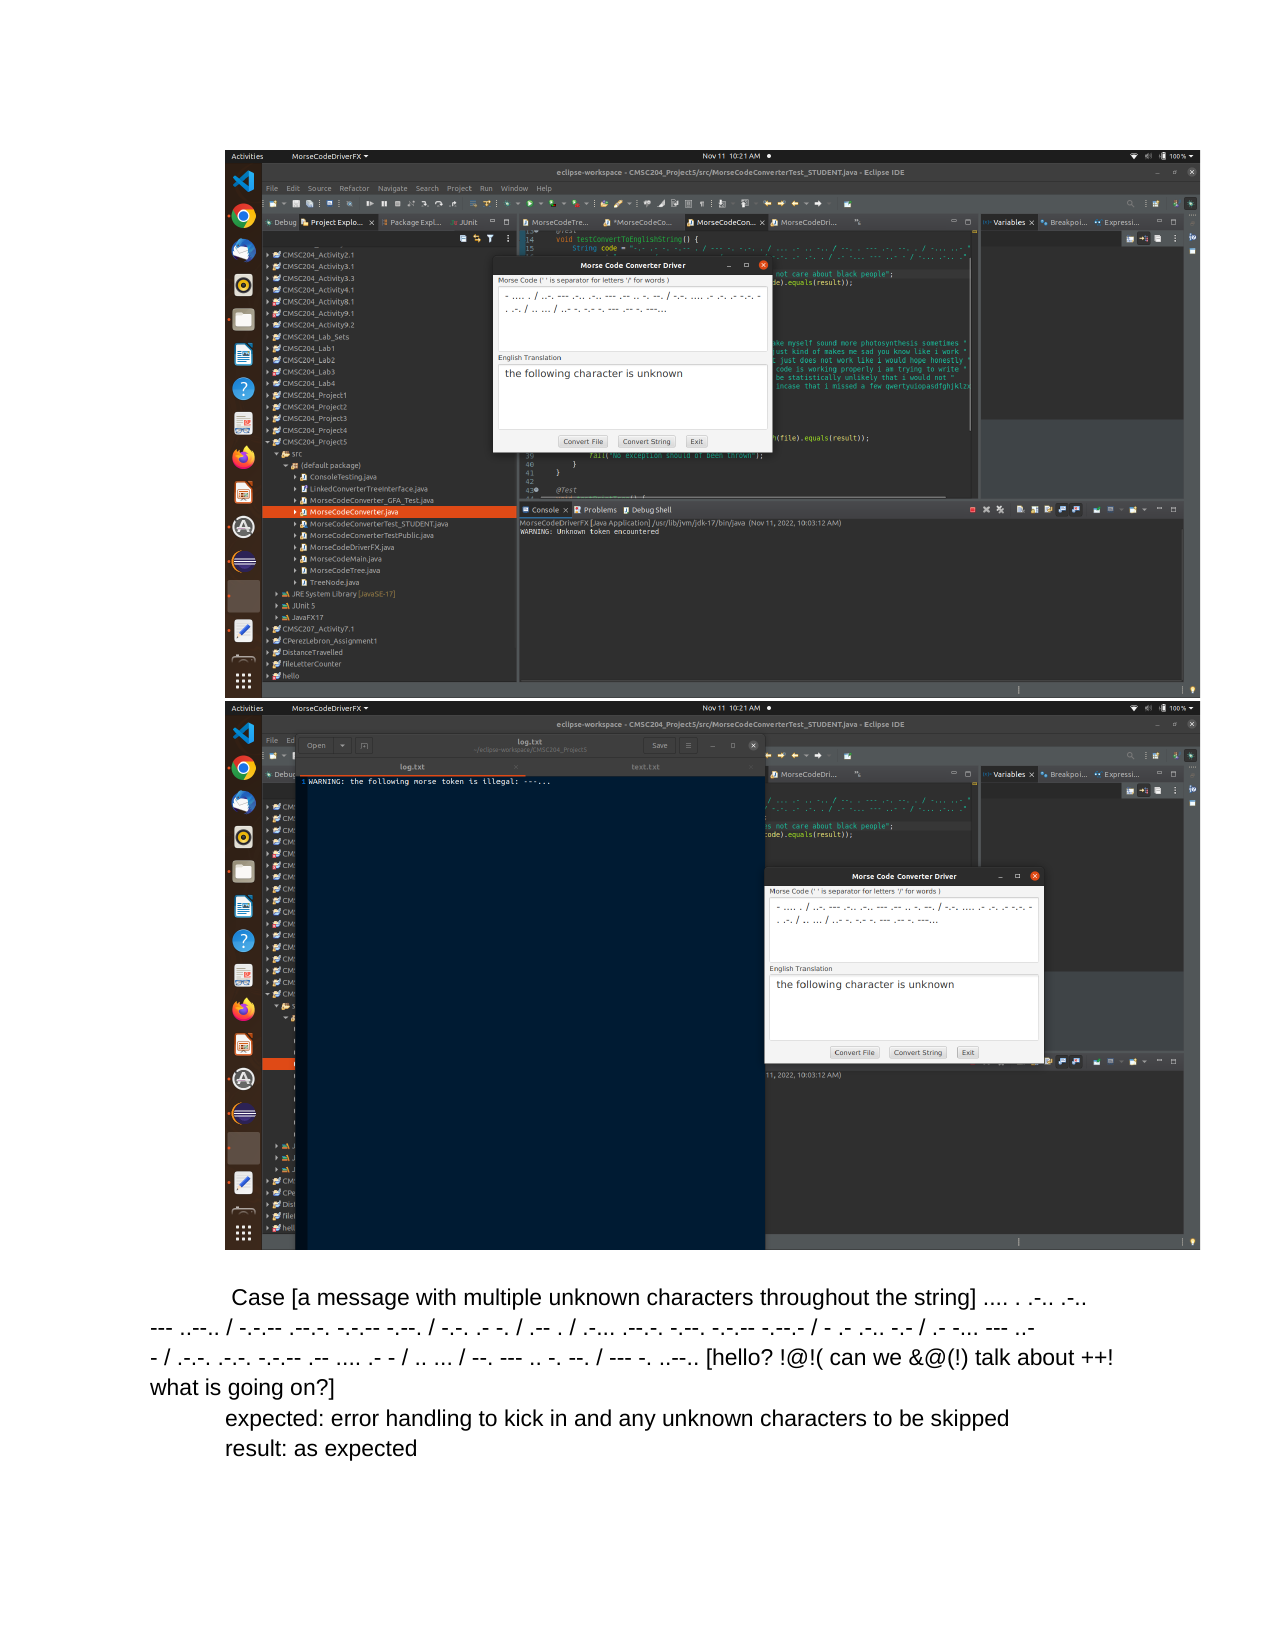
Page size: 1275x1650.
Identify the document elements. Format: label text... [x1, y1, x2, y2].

text Case [a message with multiple unknown characters throughout the string] .... . .-.. .-.. --- ..--.. / -.-.-- .--.-. -.-.-- -.--. / -.-. .- -. / .-- . / .-... .--.-. -.--. -.-.-- -.--.- / - .- .-.. -.- / .- -... --- ..- - / .-.-. .-.-. -.-.-- .-- .... .- - / .. ... / --. --- .. -. --. / --- -. ..--.. [hello? !@!( can we &@(!) talk about ++!what is going on?] [150, 1284, 1125, 1401]
text result: as expected [150, 1435, 1125, 1461]
text expected: error handling to kick in and any unknown characters to be skipped [150, 1404, 1125, 1431]
picture [225, 701, 1200, 1250]
picture [225, 150, 1200, 698]
